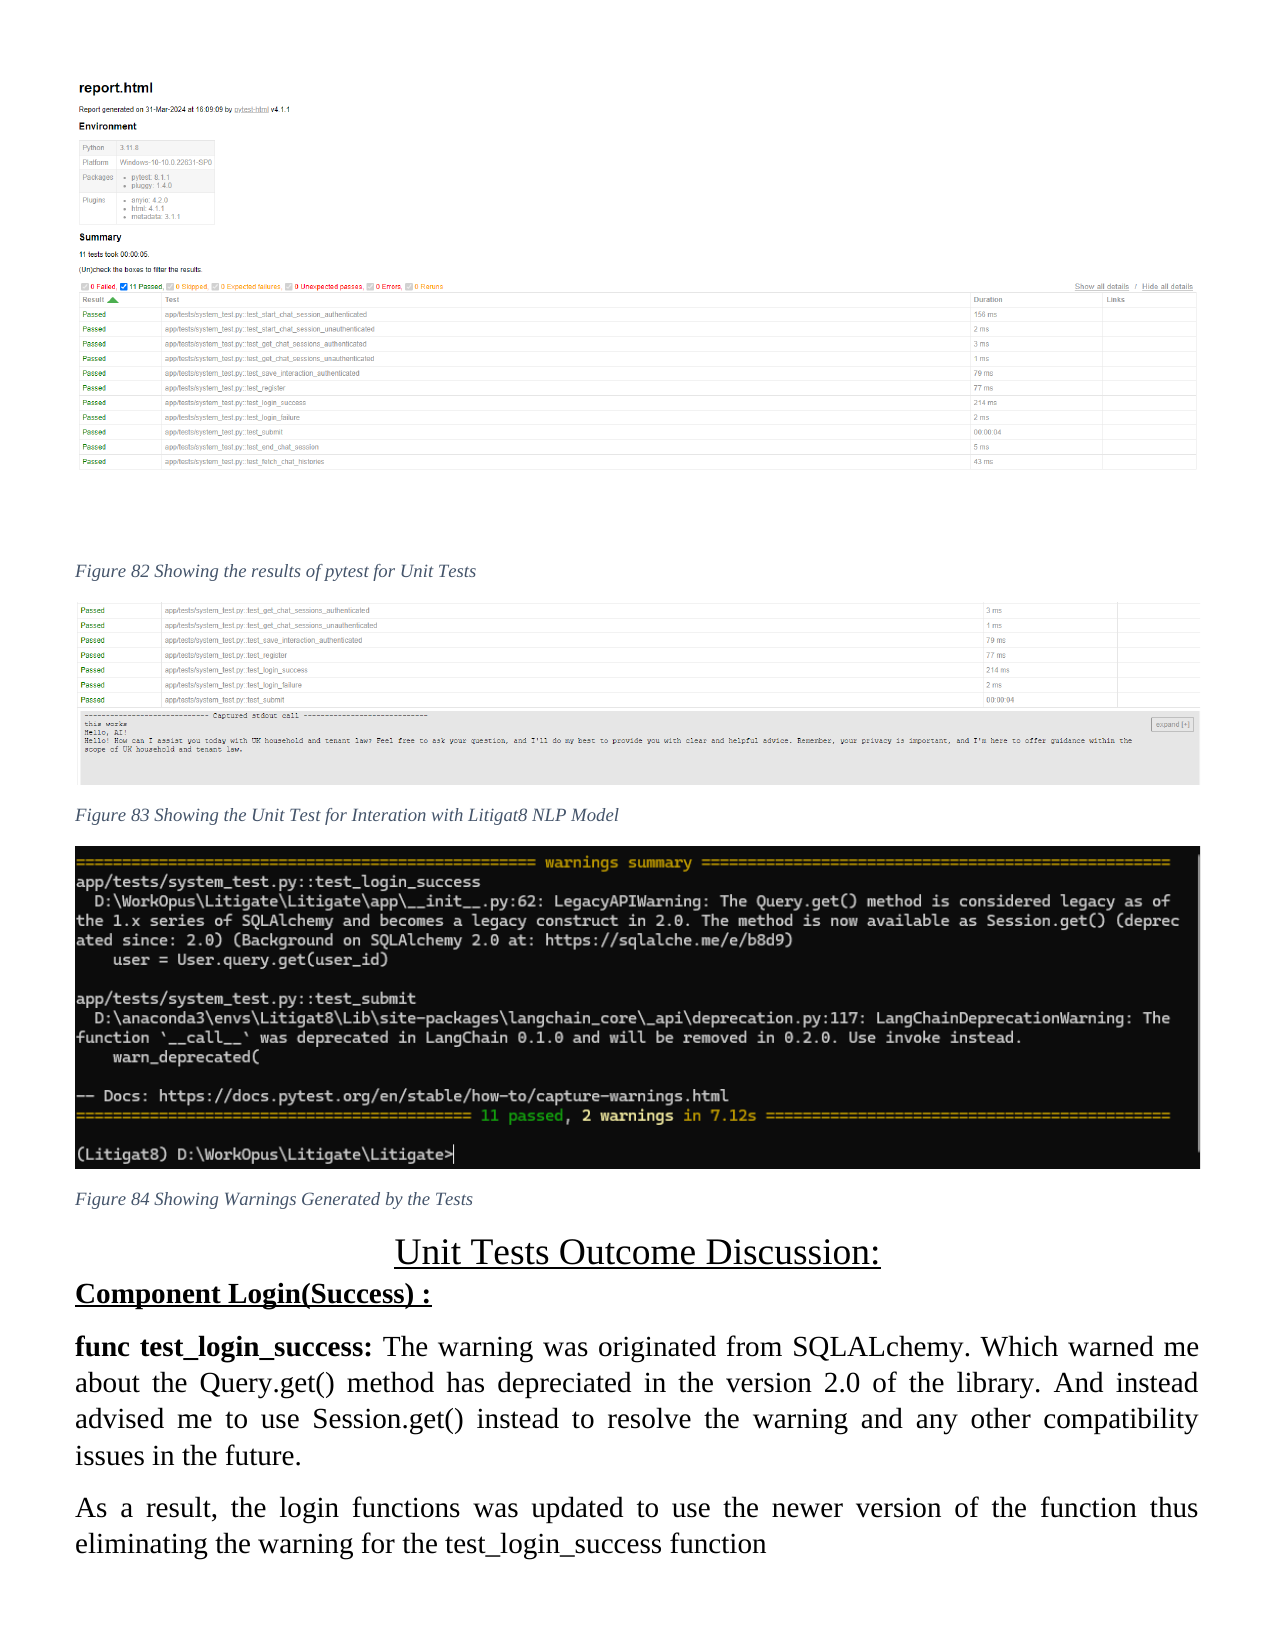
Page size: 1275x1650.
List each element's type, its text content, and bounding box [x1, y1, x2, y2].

text Figure 83 Showing the Unit Test for Interation with Litigat8 NLP Model [75, 804, 1200, 826]
subtitle Unit Tests Outcome Discussion: [75, 1230, 1200, 1273]
picture [75, 846, 1200, 1169]
text Figure 84 Showing Warnings Generated by the Tests [75, 1187, 1200, 1209]
text As a result, the login functions was updated to use the newer version of the function thus eliminating the warning for the test_login_success function [75, 1490, 1200, 1560]
text Figure 82 Showing the results of pytest for Unit Tests [75, 560, 1200, 581]
text func test_login_success: The warning was originated from SQLALchemy. Which warned me about the Query.get() method has depreciated in the version 2.0 of the library. And instead advised me to use Session.get() instead to resolve the warning and any other compatibility issues in the future. [75, 1329, 1200, 1471]
picture [75, 602, 1200, 785]
text Component Login(Success) : [75, 1276, 1200, 1310]
picture [75, 75, 1200, 541]
